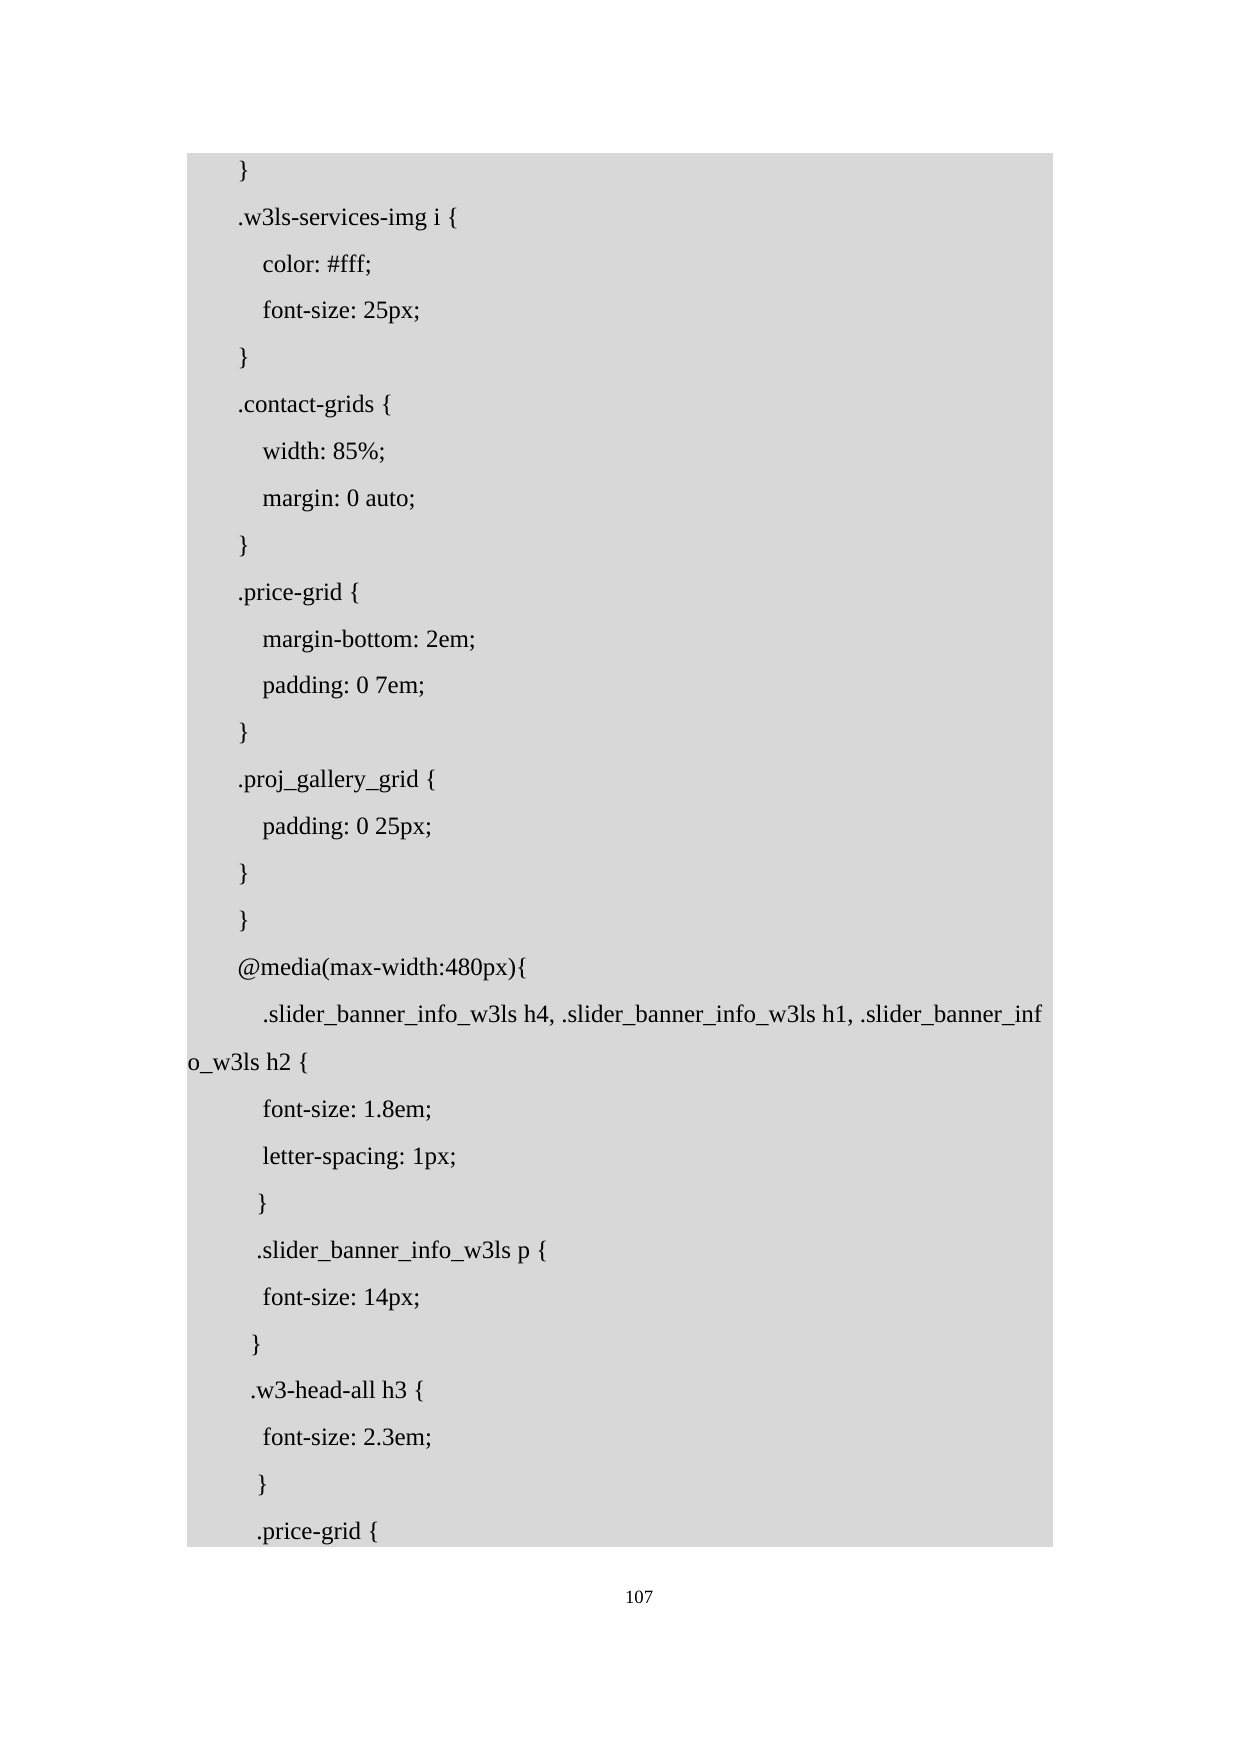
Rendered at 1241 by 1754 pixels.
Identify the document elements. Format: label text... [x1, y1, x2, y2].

text font-size: 14px; [187, 1280, 1053, 1312]
text } [187, 153, 1053, 186]
text .price-grid { [187, 1514, 1053, 1547]
text .proj_gallery_grid { [187, 762, 1053, 795]
text } [187, 1467, 1053, 1500]
text } [187, 341, 1053, 373]
text .contact-grids { [187, 387, 1053, 420]
text font-size: 1.8em; [187, 1092, 1053, 1125]
text } [187, 856, 1053, 889]
text } [187, 716, 1053, 748]
text padding: 0 7em; [187, 669, 1053, 701]
text margin: 0 auto; [187, 481, 1053, 514]
text } [187, 528, 1053, 561]
text } [187, 1186, 1053, 1219]
text width: 85%; [187, 434, 1053, 467]
text font-size: 2.3em; [187, 1421, 1053, 1453]
text } [187, 903, 1053, 936]
text .w3ls-services-img i { [187, 200, 1053, 232]
text color: #fff; [187, 247, 1053, 279]
text .price-grid { [187, 575, 1053, 607]
text font-size: 25px; [187, 294, 1053, 326]
text .w3-head-all h3 { [187, 1374, 1053, 1406]
text @media(max-width:480px){ [187, 950, 1053, 982]
text letter-spacing: 1px; [187, 1139, 1053, 1172]
text margin-bottom: 2em; [187, 622, 1053, 654]
text .slider_banner_info_w3ls h4, .slider_banner_info_w3ls h1, .slider_banner_info_w3ls h2 { [187, 997, 1053, 1078]
text } [187, 1327, 1053, 1359]
text padding: 0 25px; [187, 809, 1053, 842]
text .slider_banner_info_w3ls p { [187, 1233, 1053, 1266]
